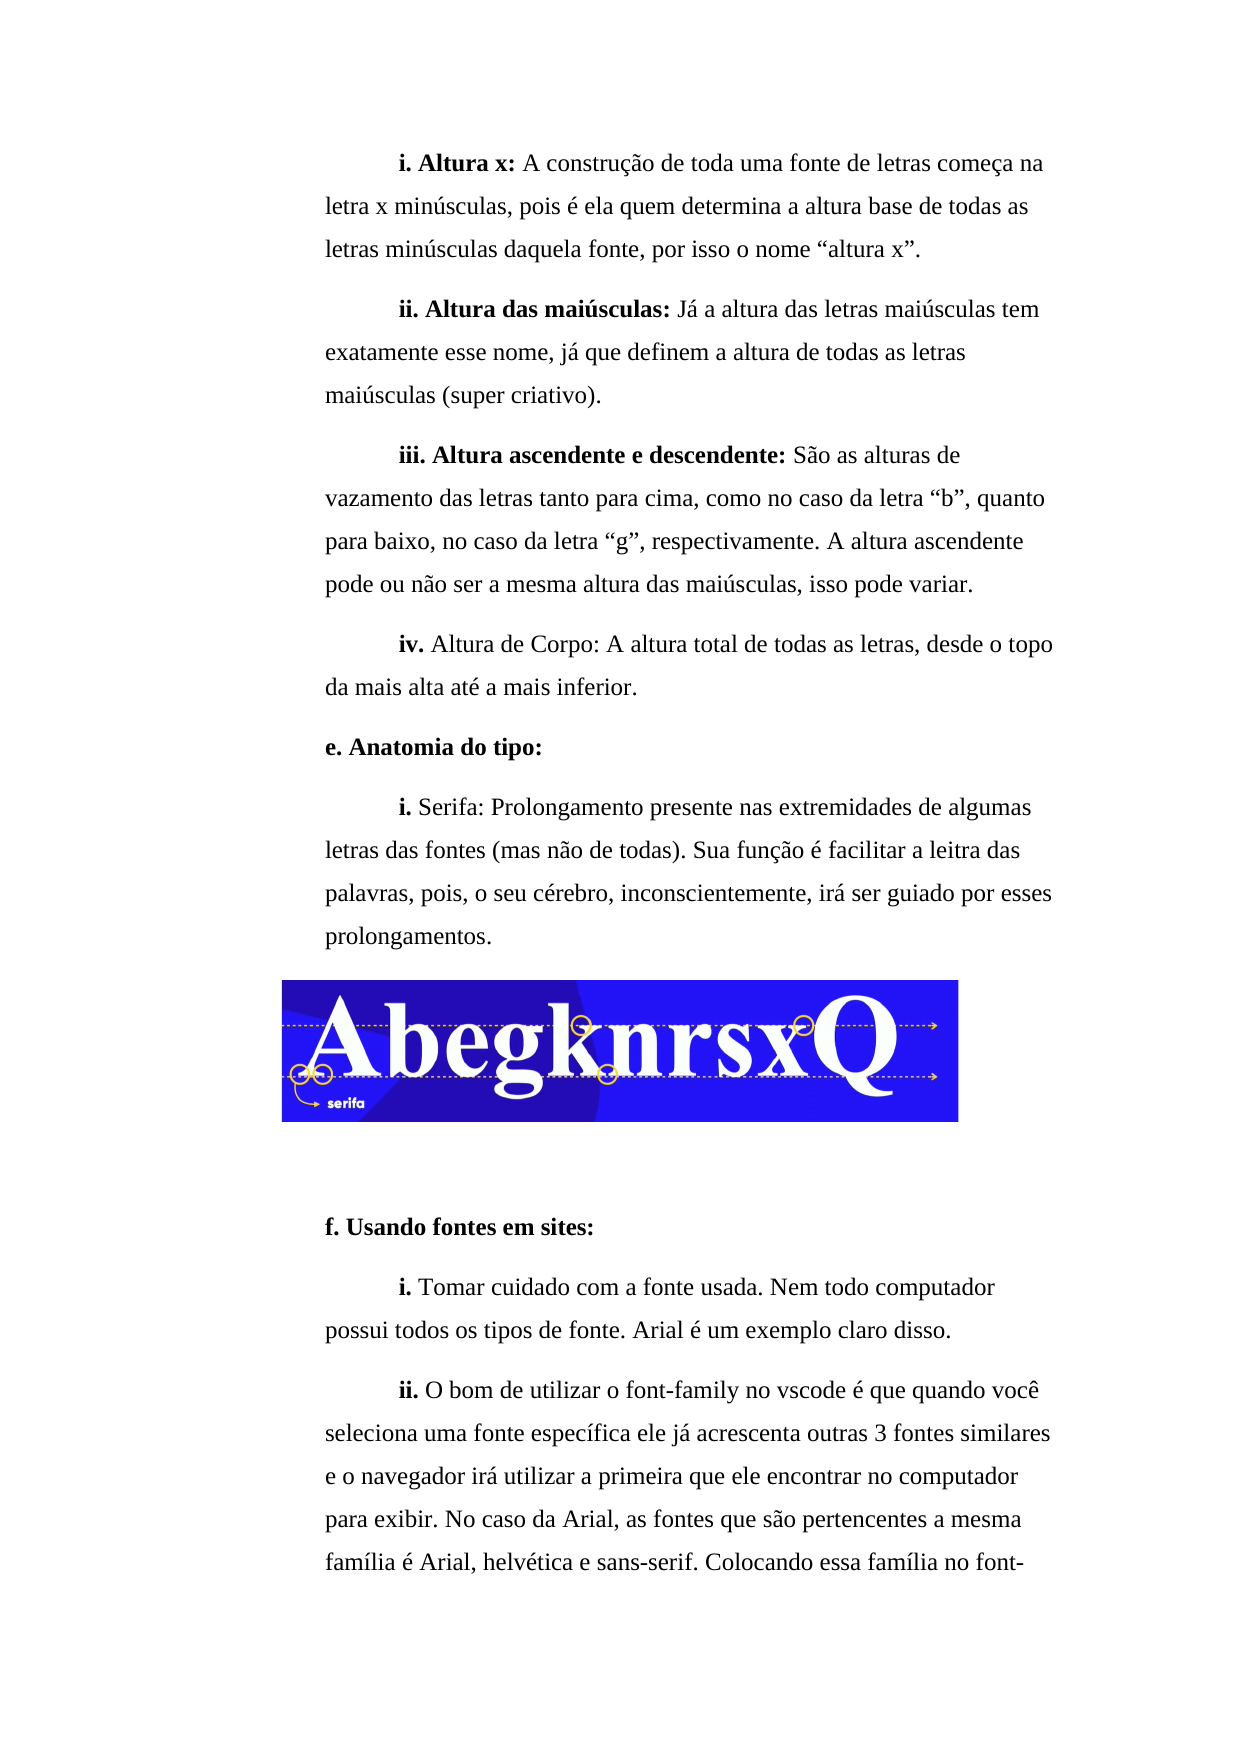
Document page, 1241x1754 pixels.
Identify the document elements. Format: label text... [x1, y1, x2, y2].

text i. Serifa: Prolongamento presente nas extremidades de algumas letras das fontes (mas não de todas). Sua função é facilitar a leitra das palavras, pois, o seu cérebro, inconscientemente, irá ser guiado por esses prolongamentos. [325, 792, 1063, 950]
text ii. Altura das maiúsculas: Já a altura das letras maiúsculas tem exatamente esse nome, já que definem a altura de todas as letras maiúsculas (super criativo). [325, 294, 1063, 409]
text e. Anatomia do tipo: [251, 732, 1063, 761]
text i. Altura x: A construção de toda uma fonte de letras começa na letra x minúsculas, pois é ela quem determina a altura base de todas as letras minúsculas daquela fonte, por isso o nome “altura x”. [325, 148, 1063, 263]
text iv. Altura de Corpo: A altura total de todas as letras, desde o topo da mais alta até a mais inferior. [325, 629, 1063, 701]
text i. Tomar cuidado com a fonte usada. Nem todo computador possui todos os tipos de fonte. Arial é um exemplo claro disso. [325, 1272, 1063, 1344]
text f. Usando fontes em sites: [251, 1212, 1063, 1241]
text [325, 1375, 1063, 1576]
text iii. Altura ascendente e descendente: São as alturas de vazamento das letras tanto para cima, como no caso da letra “b”, quanto para baixo, no caso da letra “g”, respectivamente. A altura ascendente pode ou não ser a mesma altura das maiúsculas, isso pode variar. [325, 440, 1063, 598]
picture [281, 980, 959, 1122]
